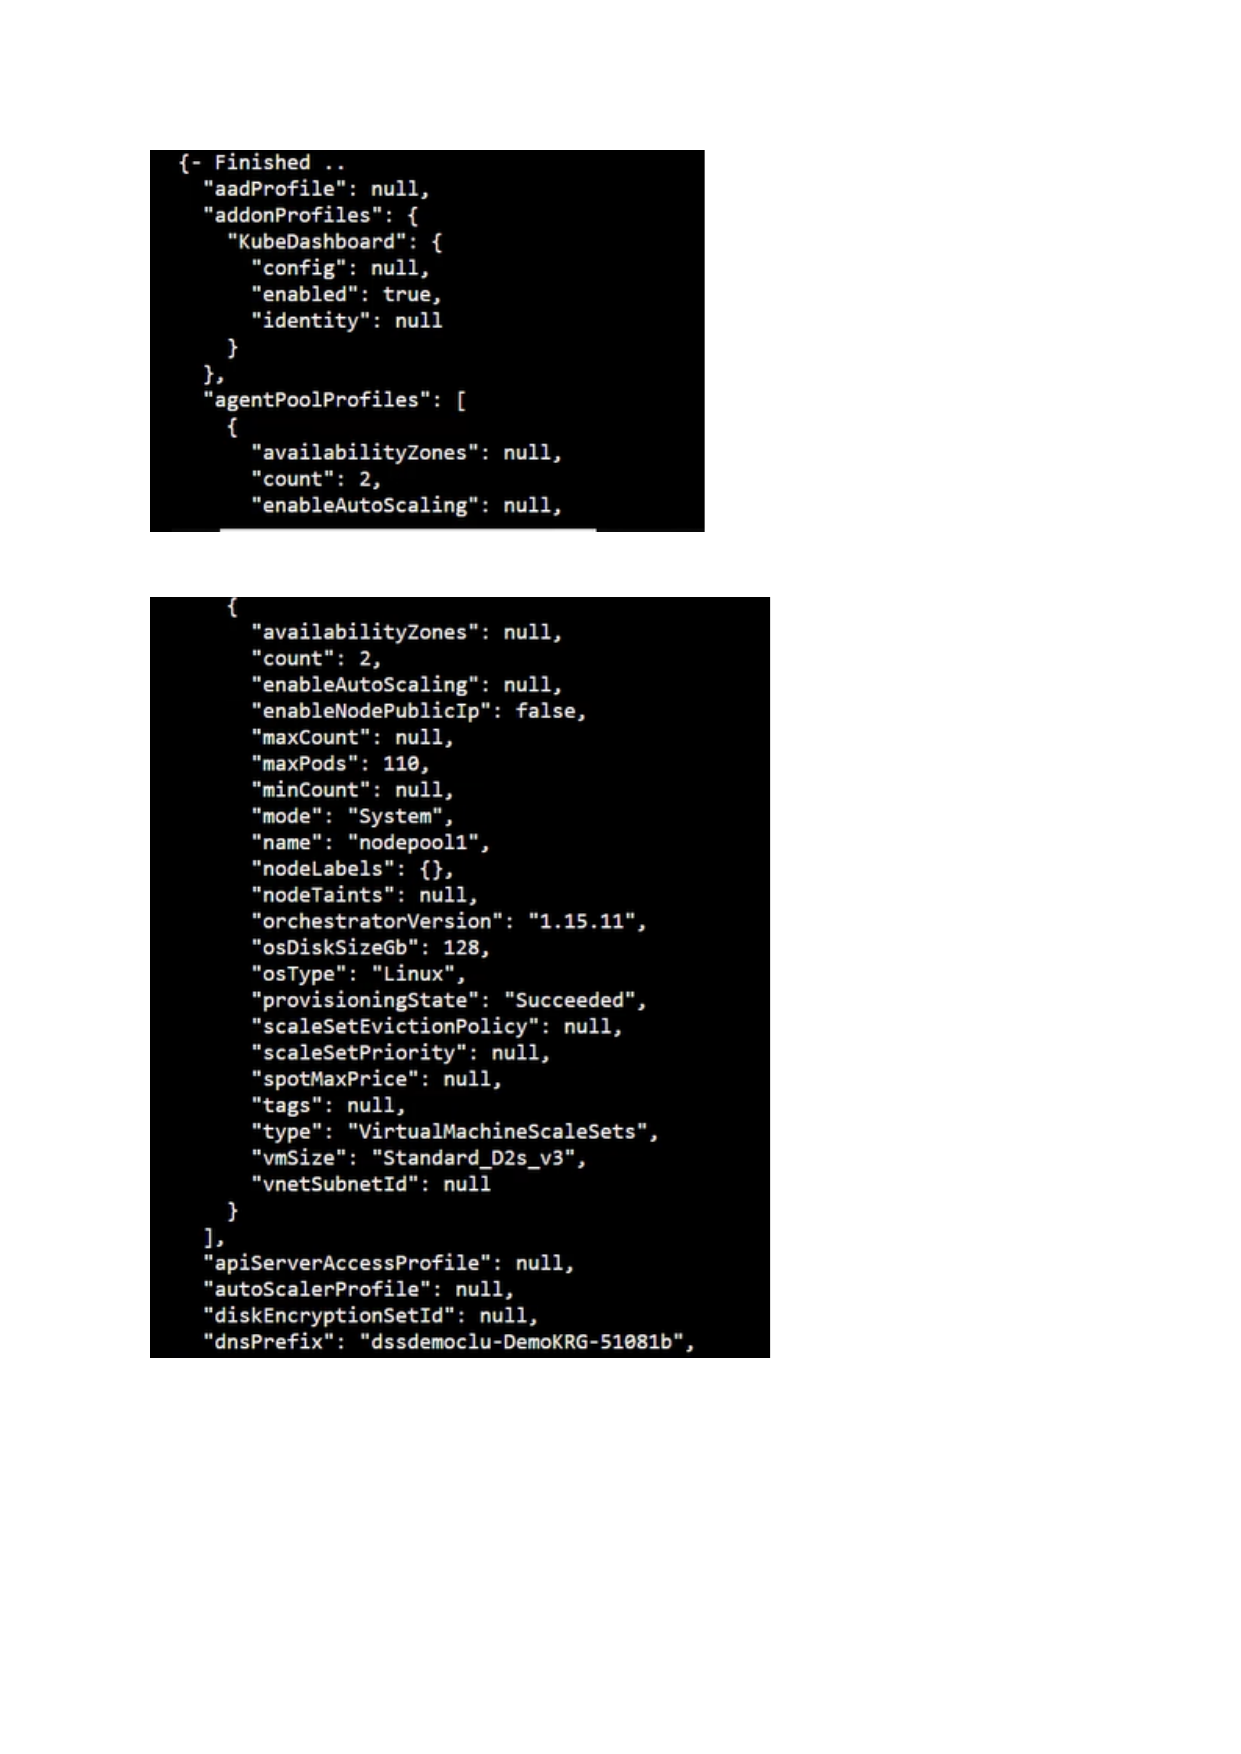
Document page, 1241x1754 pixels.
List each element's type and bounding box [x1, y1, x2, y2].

picture [150, 150, 705, 532]
picture [150, 597, 771, 1358]
